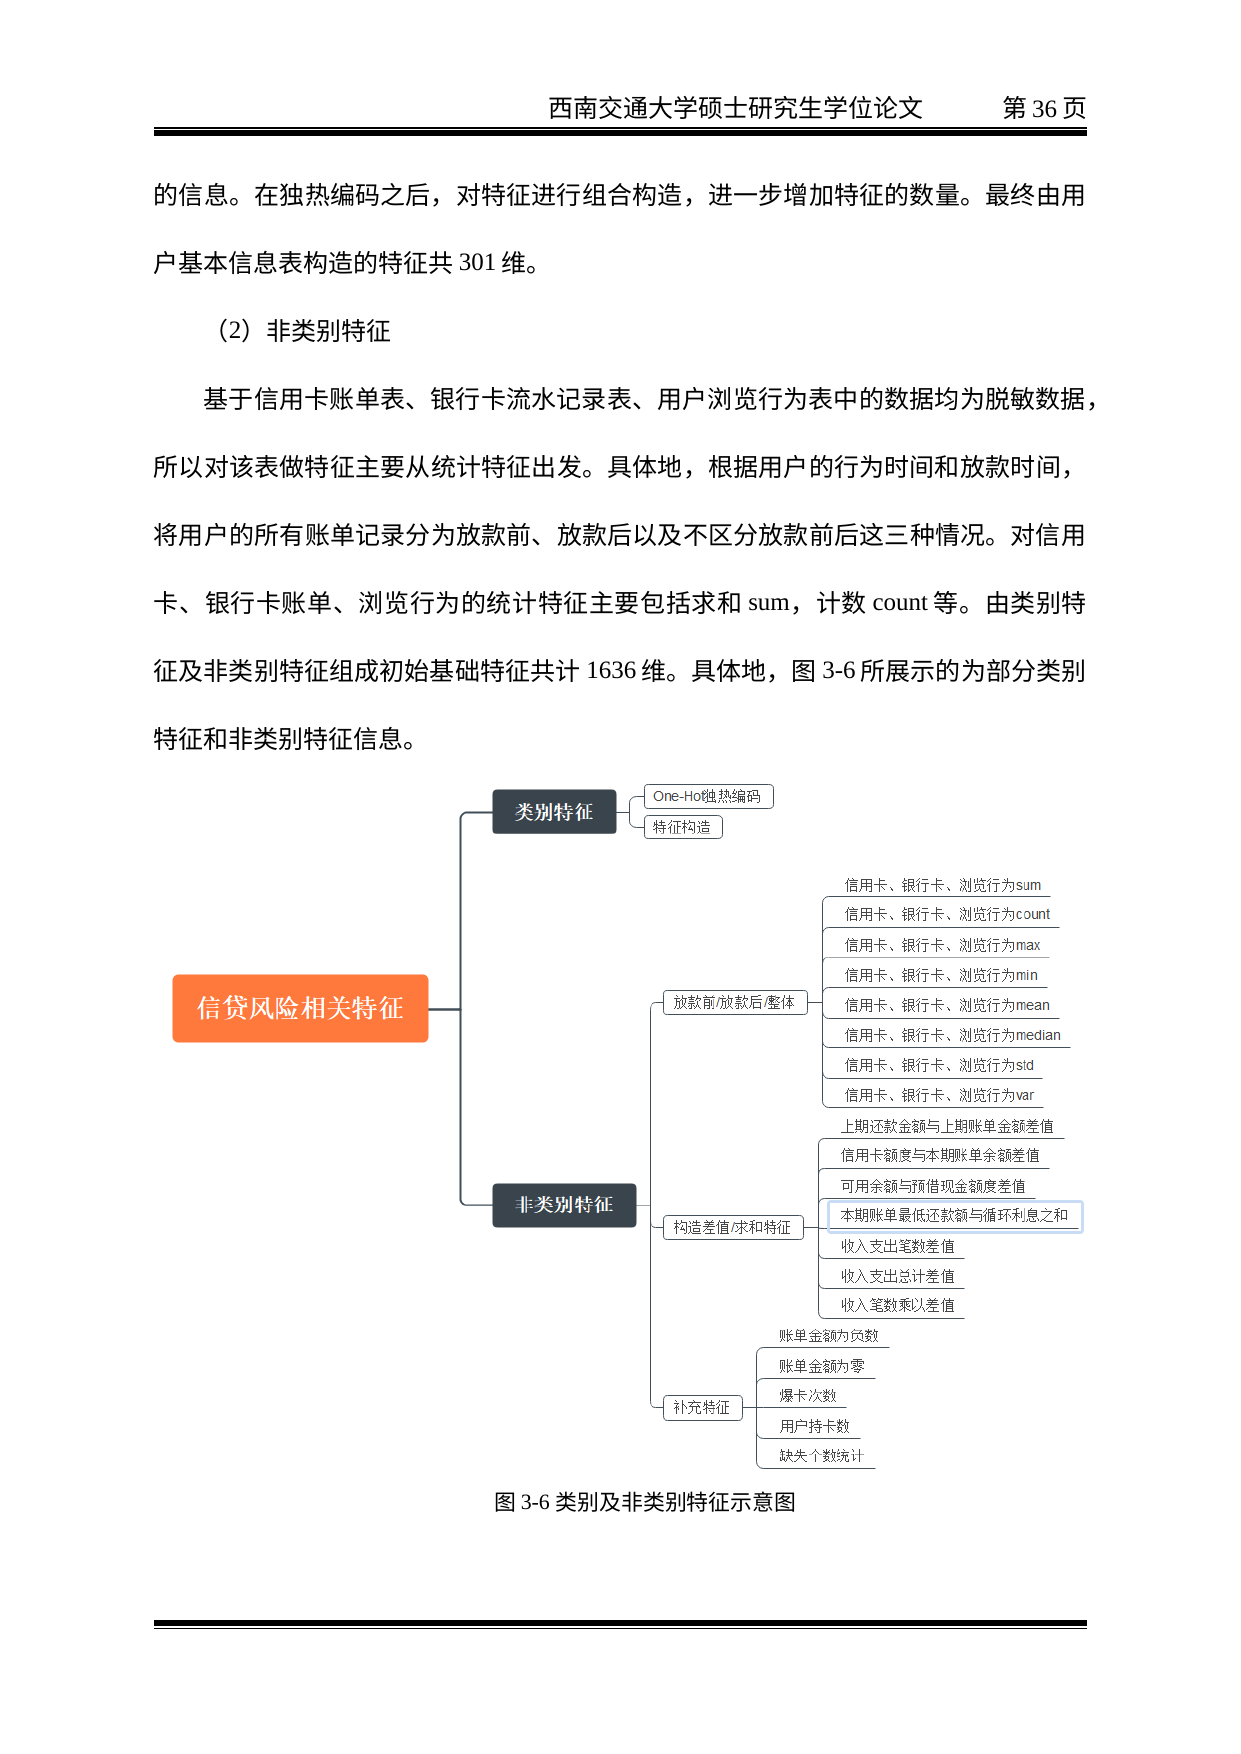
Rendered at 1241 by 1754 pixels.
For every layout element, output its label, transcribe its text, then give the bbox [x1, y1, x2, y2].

picture [153, 771, 1087, 1479]
text 基于信用卡账单表、银行卡流水记录表、用户浏览行为表中的数据均为脱敏数据，所以对该表做特征主要从统计特征出发。具体地，根据用户的行为时间和放款时间，将用户的所有账单记录分为放款前、放款后以及不区分放款前后这三种情况。对信用卡、银行卡账单、浏览行为的统计特征主要包括求和sum，计数count等。由类别特征及非类别特征组成初始基础特征共计1636维。具体地，图3-6所展示的为部分类别特征和非类别特征信息。 [153, 364, 1087, 771]
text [153, 160, 1087, 296]
text 图3-6 类别及非类别特征示意图 [153, 1484, 1087, 1518]
text （2）非类别特征 [203, 296, 1087, 364]
